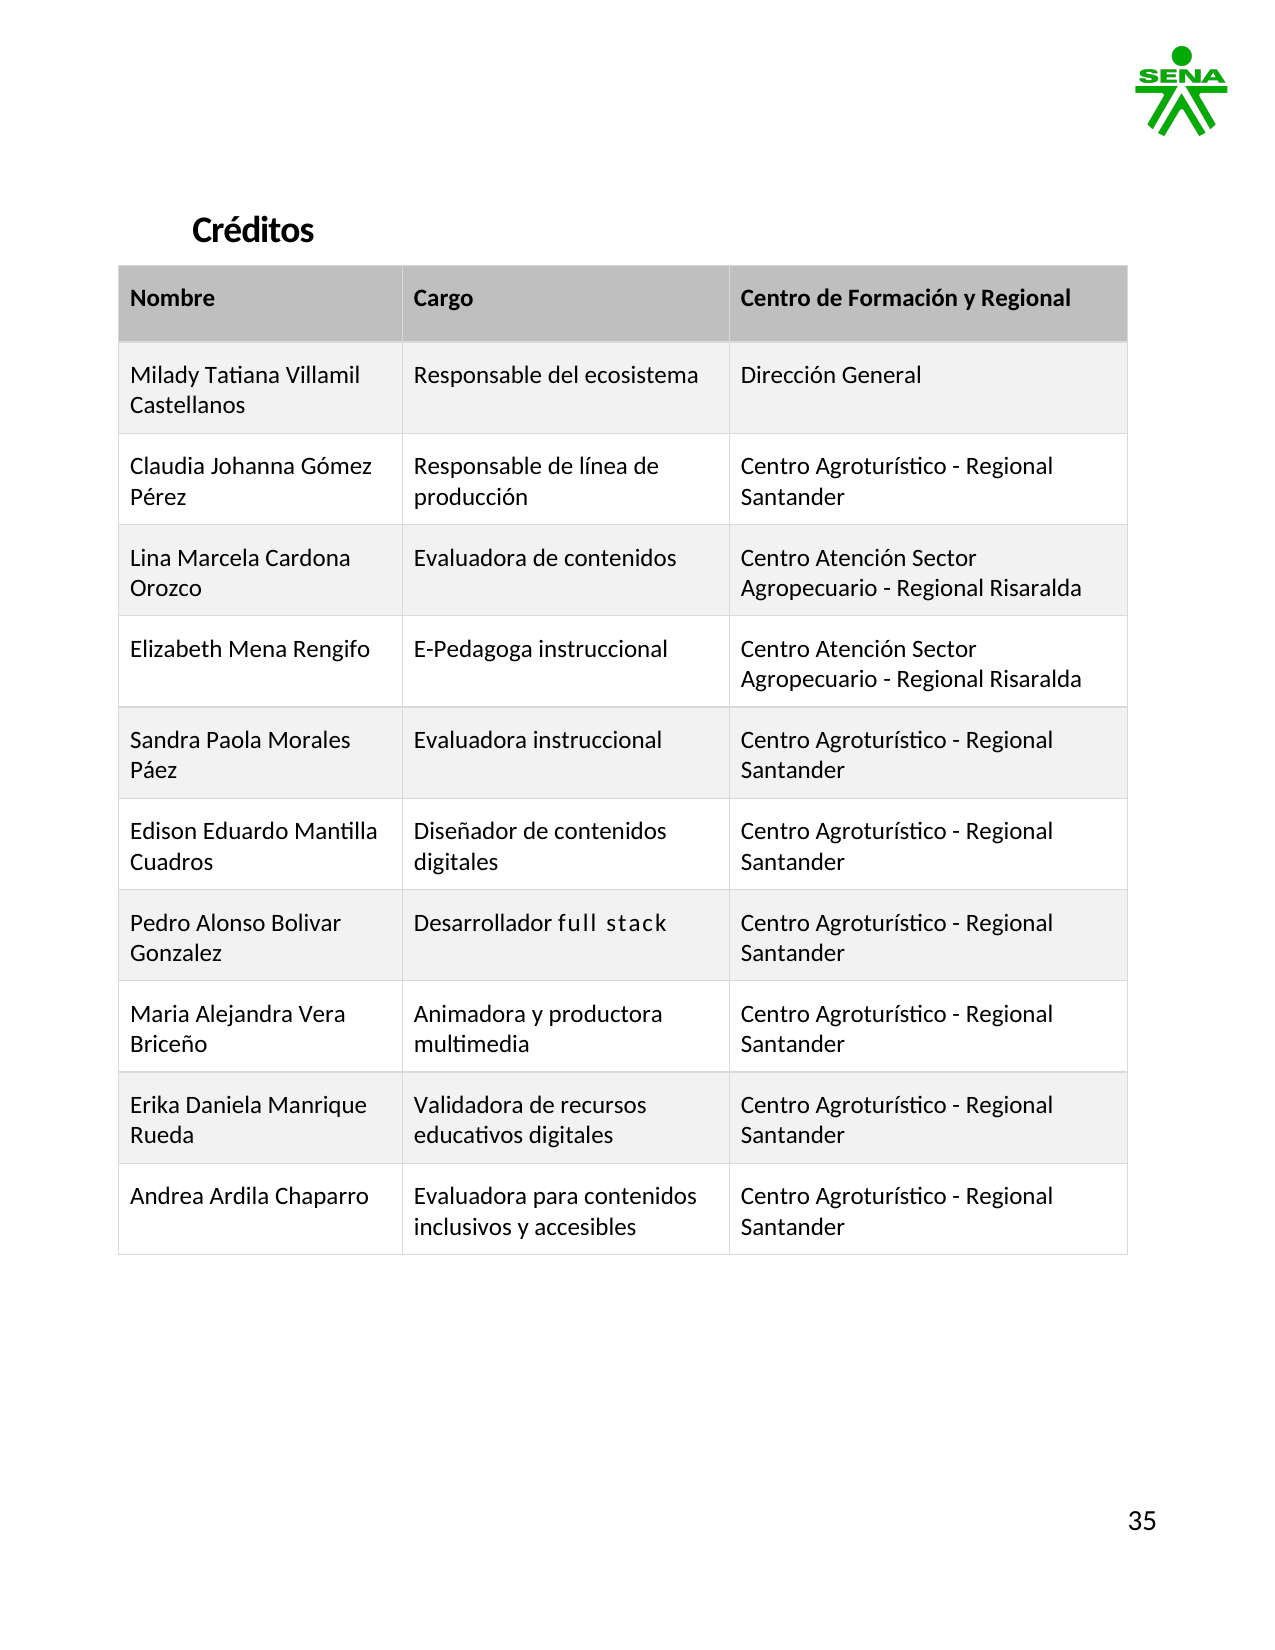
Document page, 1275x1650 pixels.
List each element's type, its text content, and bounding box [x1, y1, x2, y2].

subtitle Créditos [192, 206, 1157, 252]
table_cell Responsable del ecosistema [403, 343, 729, 433]
table_cell Centro Agroturístico - Regional Santander [730, 708, 1127, 798]
table_cell Diseñador de contenidos digitales [403, 799, 729, 889]
table_cell Dirección General [730, 343, 1127, 433]
table_cell Responsable de línea de producción [403, 434, 729, 524]
table_header Nombre [119, 266, 402, 341]
table_cell Centro Atención Sector Agropecuario - Regional Risaralda [730, 616, 1127, 706]
table_cell Evaluadora instruccional [403, 708, 729, 798]
table_cell E-Pedagoga instruccional [403, 616, 729, 706]
table_cell Evaluadora para contenidos inclusivos y accesibles [403, 1164, 729, 1254]
table_cell Centro Agroturístico - Regional Santander [730, 799, 1127, 889]
table_cell Centro Agroturístico - Regional Santander [730, 1164, 1127, 1254]
table_cell Centro Agroturístico - Regional Santander [730, 434, 1127, 524]
table_cell Erika Daniela Manrique Rueda [119, 1073, 402, 1163]
table_cell Centro Agroturístico - Regional Santander [730, 981, 1127, 1071]
table_cell Lina Marcela Cardona Orozco [119, 525, 402, 615]
table_header Centro de Formación y Regional [730, 266, 1127, 341]
table_cell Elizabeth Mena Rengifo [119, 616, 402, 706]
table_cell Claudia Johanna Gómez Pérez [119, 434, 402, 524]
table_cell Desarrollador full stack [403, 890, 729, 980]
table_cell Maria Alejandra Vera Briceño [119, 981, 402, 1071]
table_cell Pedro Alonso Bolivar Gonzalez [119, 890, 402, 980]
table_cell Animadora y productora multimedia [403, 981, 729, 1071]
table_cell Edison Eduardo Mantilla Cuadros [119, 799, 402, 889]
table_header Cargo [403, 266, 729, 341]
table_cell Andrea Ardila Chaparro [119, 1164, 402, 1254]
table_cell Validadora de recursos educativos digitales [403, 1073, 729, 1163]
table_cell Milady Tatiana Villamil Castellanos [119, 343, 402, 433]
table_cell Sandra Paola Morales Páez [119, 708, 402, 798]
table_cell Evaluadora de contenidos [403, 525, 729, 615]
table_cell Centro Agroturístico - Regional Santander [730, 890, 1127, 980]
table_cell Centro Agroturístico - Regional Santander [730, 1073, 1127, 1163]
picture [1135, 46, 1228, 136]
table_cell Centro Atención Sector Agropecuario - Regional Risaralda [730, 525, 1127, 615]
